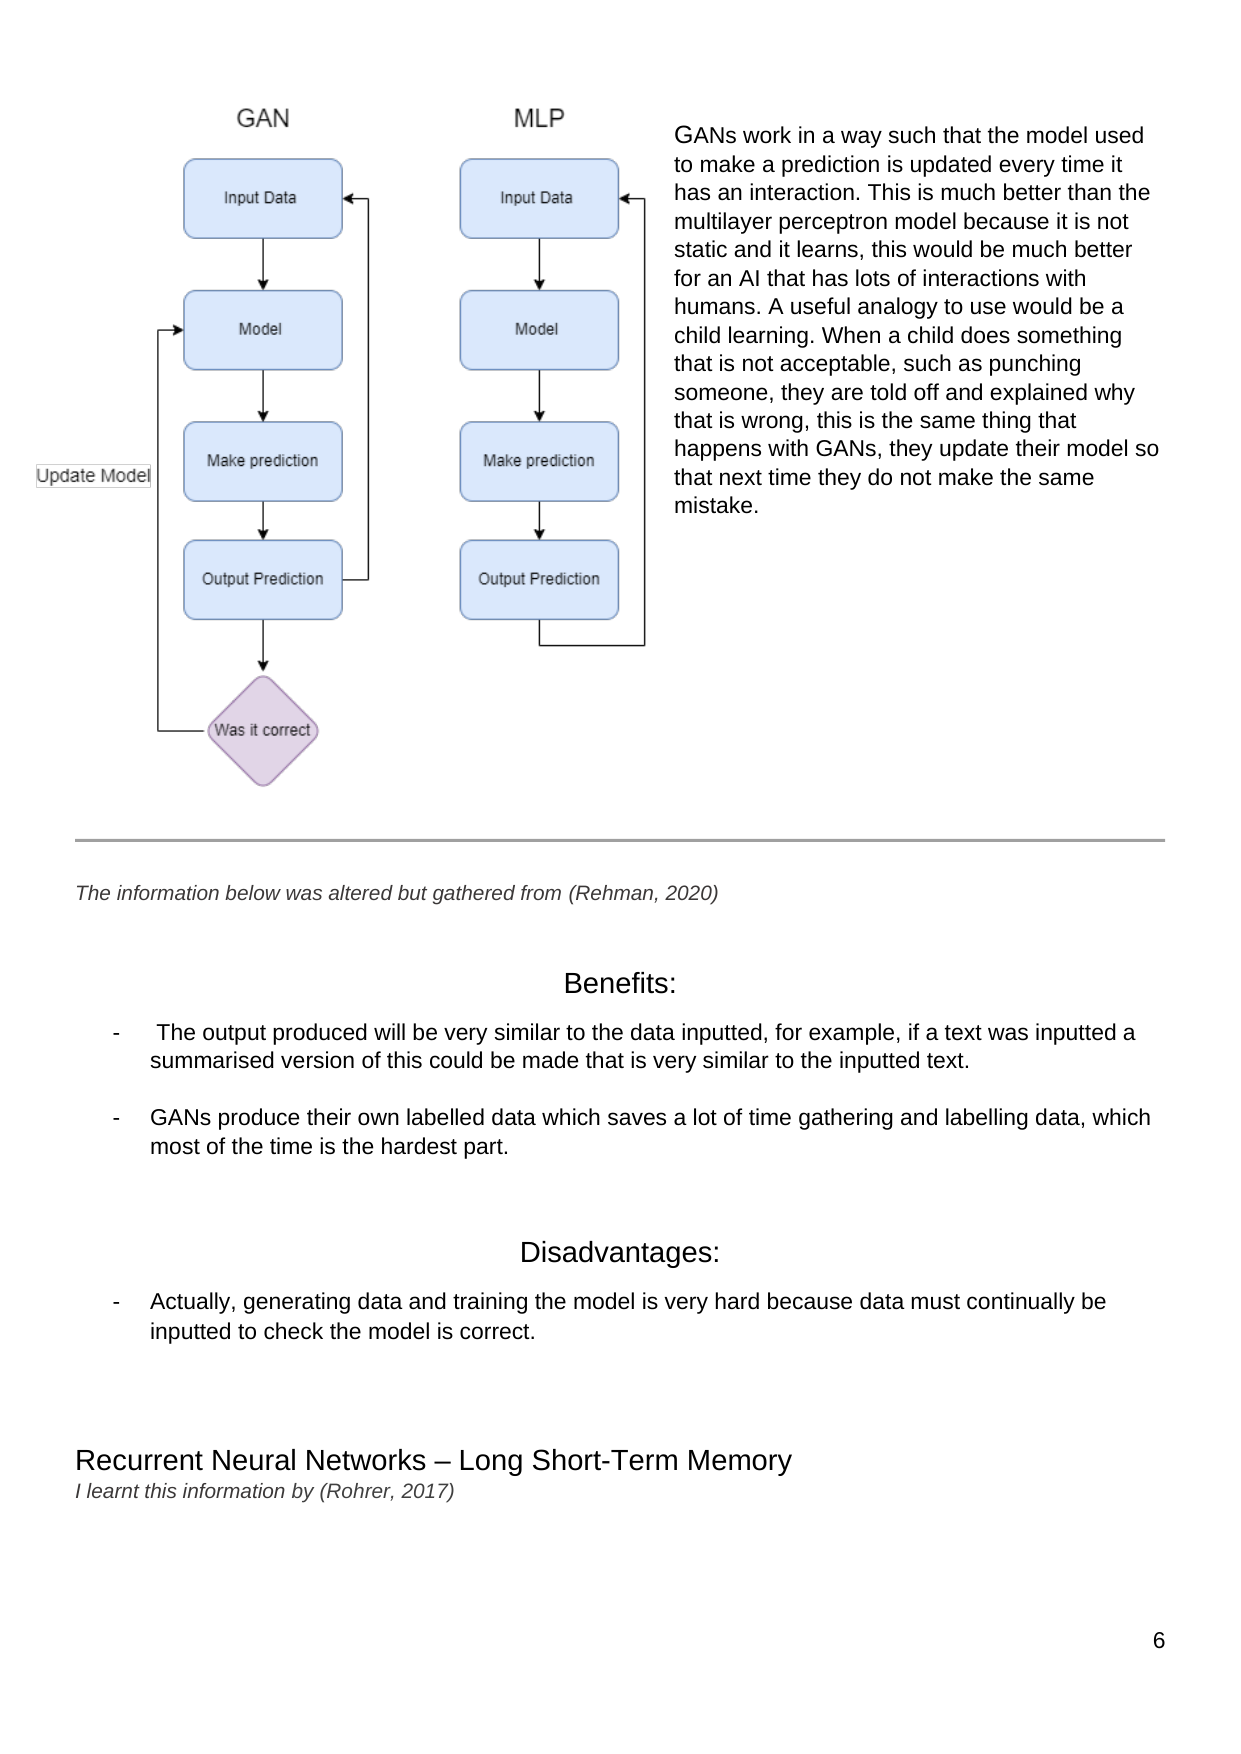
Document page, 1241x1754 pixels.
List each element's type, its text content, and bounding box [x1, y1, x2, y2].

text GANs work in a way such that the model used to make a prediction is updated every time it has an interaction. This is much better than the multilayer perceptron model because it is not static and it learns, this would be much better for an AI that has lots of interactions with humans. A useful analogy to use would be a child learning. When a child does something that is not acceptable, such as punching someone, they are told off and explained why that is wrong, this is the same thing that happens with GANs, they update their model so that next time they do not make the same mistake. [655, 120, 1165, 518]
text Disadvantages: [75, 1235, 1165, 1268]
subtitle Recurrent Neural Networks – Long Short-Term Memory [75, 1443, 1165, 1476]
picture [35, 93, 655, 791]
list The output produced will be very similar to the data inputted, for example, if a text was inputted a summarised version of this could be made that is very similar to the inputted text. [112, 1019, 1165, 1074]
text The information below was altered but gathered from [75, 881, 1165, 905]
text Benefits: [75, 966, 1165, 1000]
list Actually, generating data and training the model is very hard because data must continually be inputted to check the model is correct. [112, 1288, 1165, 1344]
text I learnt this information by (Rohrer, 2017) [75, 1479, 1165, 1503]
list GANs produce their own labelled data which saves a lot of time gathering and labelling data, which most of the time is the hardest part. [112, 1104, 1165, 1159]
